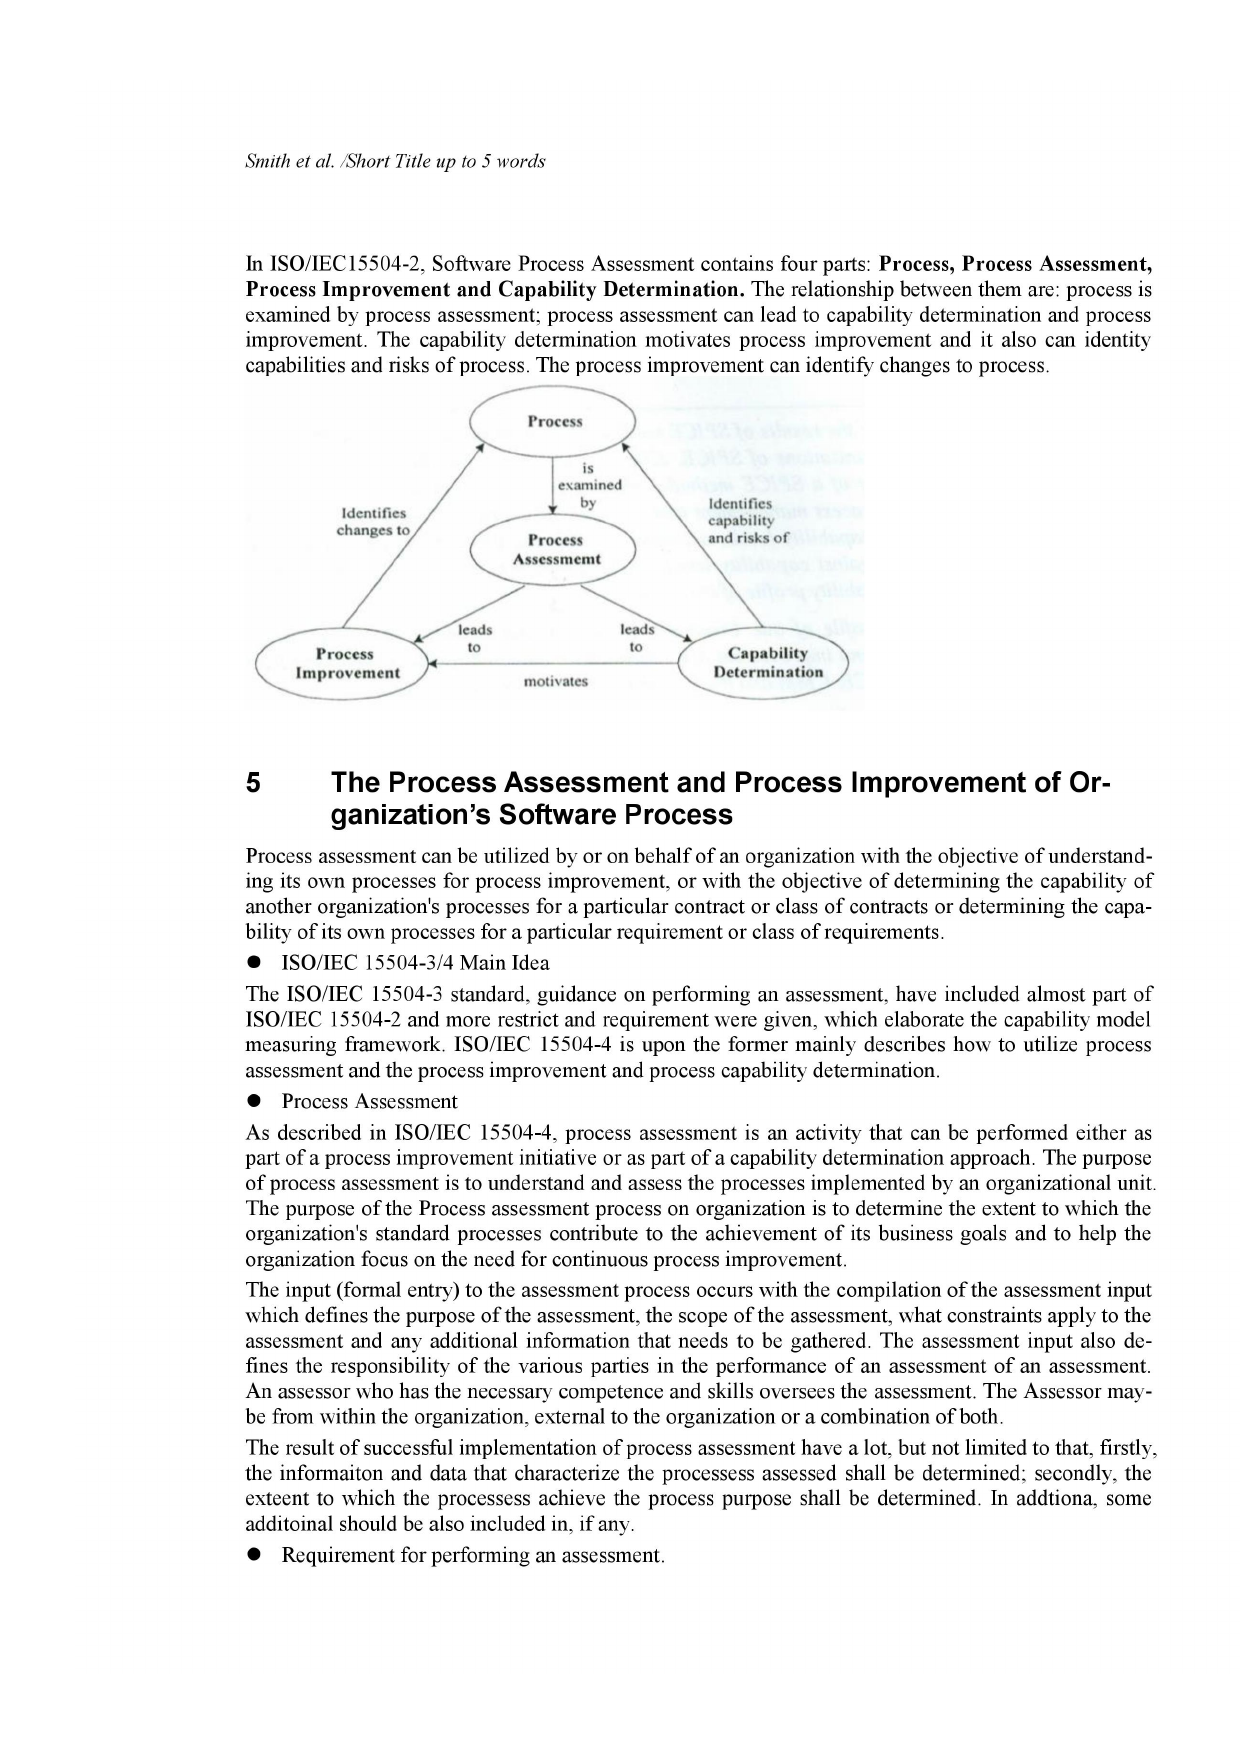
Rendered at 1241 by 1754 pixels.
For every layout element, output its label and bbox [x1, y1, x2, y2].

picture [75, 80, 1241, 1674]
